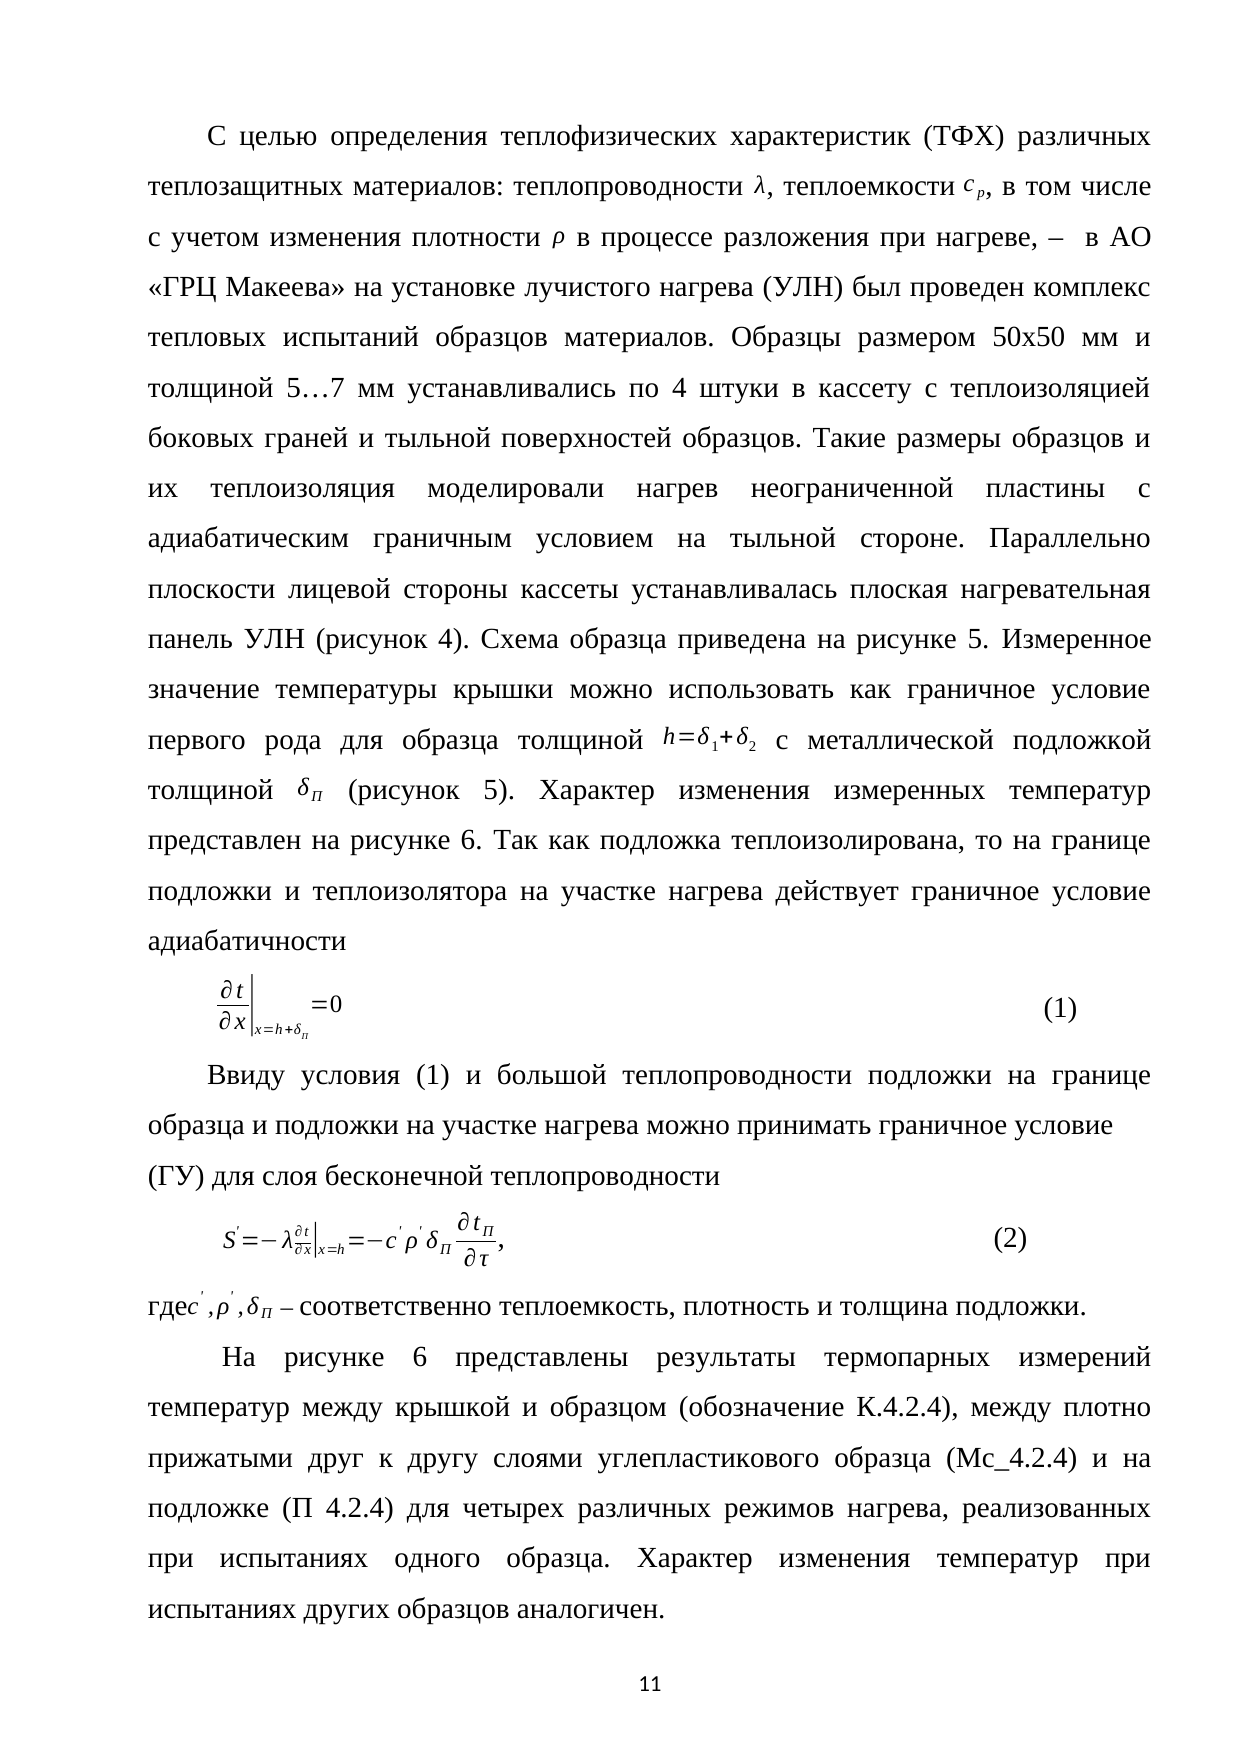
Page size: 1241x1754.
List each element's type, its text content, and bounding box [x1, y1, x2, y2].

text На рисунке 6 представлены результаты термопарных измерений температур между крышкой и образцом (обозначение К.4.2.4), между плотно прижатыми друг к другу слоями углепластикового образца (Мс_4.2.4) и на подложке (П 4.2.4) для четырех различных режимов нагрева, реализованных при испытаниях одного образца. Характер изменения температур при испытаниях других образцов аналогичен. [148, 1339, 1152, 1624]
text , (2) [148, 1208, 1152, 1271]
text Ввиду условия (1) и большой теплопроводности подложки на границе образца и подложки на участке нагрева можно принимать граничное условие [148, 1057, 1152, 1141]
text где – соответственно теплоемкость, плотность и толщина подложки. [148, 1287, 1152, 1322]
text (1) [148, 973, 1152, 1040]
text С целью определения теплофизических характеристик (ТФХ) различных теплозащитных материалов: теплопроводности , теплоемкости , в том числе с учетом изменения плотности в процессе разложения при нагреве, – в АО «ГРЦ Макеева» на установке лучистого нагрева (УЛН) был проведен комплекс тепловых испытаний образцов материалов. Образцы размером 50х50 мм и толщиной 5…7 мм устанавливались по 4 штуки в кассету с теплоизоляцией боковых граней и тыльной поверхностей образцов. Такие размеры образцов и их теплоизоляция моделировали нагрев неограниченной пластины с адиабатическим граничным условием на тыльной стороне. Параллельно плоскости лицевой стороны кассеты устанавливалась плоская нагревательная панель УЛН (рисунок 4). Схема образца приведена на рисунке 5. Измеренное значение температуры крышки можно использовать как граничное условие первого рода для образца толщиной с металлической подложкой толщиной (рисунок 5). Характер изменения измеренных температур представлен на рисунке 6. Так как подложка теплоизолирована, то на границе подложки и теплоизолятора на участке нагрева действует граничное условие адиабатичности [148, 118, 1152, 957]
text (ГУ) для слоя бесконечной теплопроводности [148, 1158, 1152, 1191]
